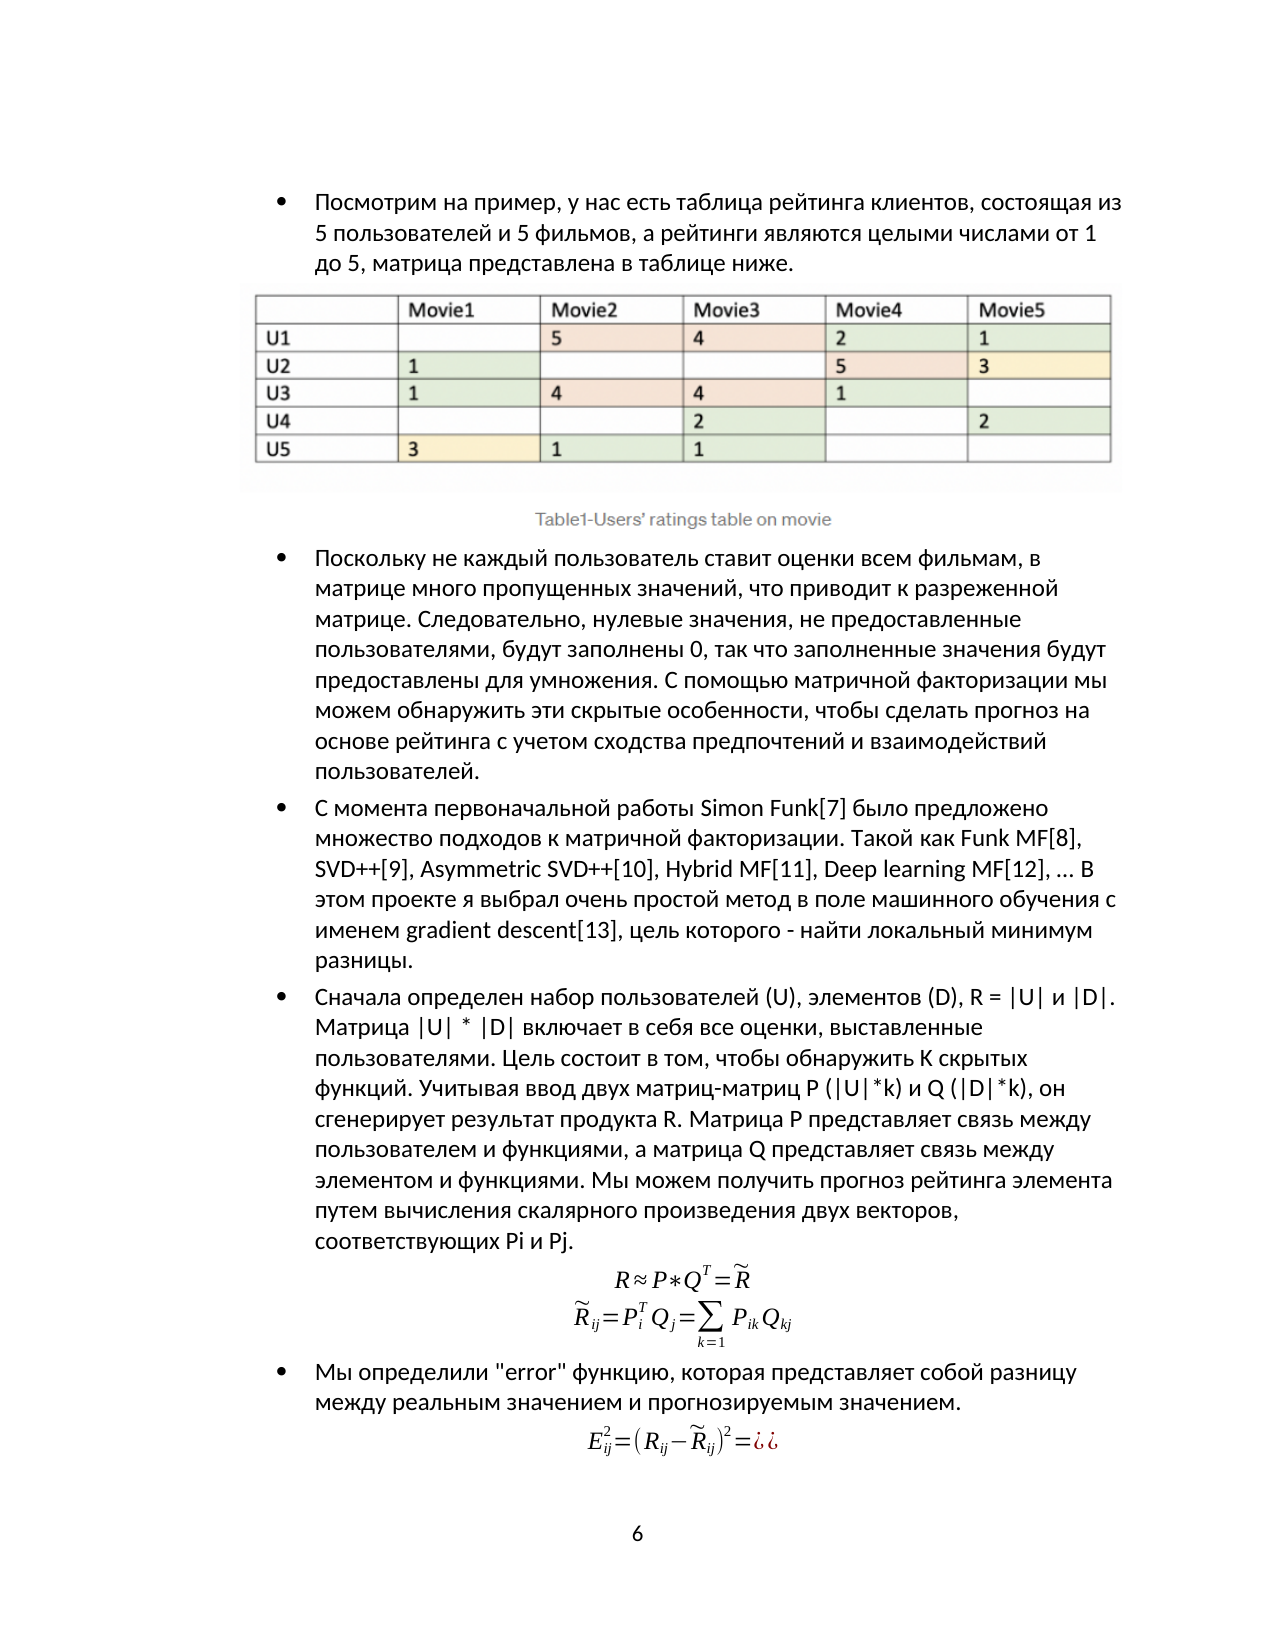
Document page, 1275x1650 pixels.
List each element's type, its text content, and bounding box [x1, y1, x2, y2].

list Посмотрим на пример, у нас есть таблица рейтинга клиентов, состоящая из 5 пользователей и 5 фильмов, а рейтинги являются целыми числами от 1 до 5, матрица представлена в таблице ниже. [277, 186, 1125, 278]
picture [239, 283, 1123, 536]
list Сначала определен набор пользователей (U), элементов (D), R = |U| и |D|. Матрица |U| * |D| включает в себя все оценки, выставленные пользователями. Цель состоит в том, чтобы обнаружить K скрытых функций. Учитывая ввод двух матриц-матриц P (|U|*k) и Q (|D|*k), он сгенерирует результат продукта R. Матрица P представляет связь между пользователем и функциями, а матрица Q представляет связь между элементом и функциями. Мы можем получить прогноз рейтинга элемента путем вычисления скалярного произведения двух векторов, соответствующих Pi и Pj. [277, 981, 1125, 1256]
list Поскольку не каждый пользователь ставит оценки всем фильмам, в матрице много пропущенных значений, что приводит к разреженной матрице. Следовательно, нулевые значения, не предоставленные пользователями, будут заполнены 0, так что заполненные значения будут предоставлены для умножения. С помощью матричной факторизации мы можем обнаружить эти скрытые особенности, чтобы сделать прогноз на основе рейтинга с учетом сходства предпочтений и взаимодействий пользователей. [277, 542, 1125, 786]
list С момента первоначальной работы Simon Funk[7] было предложено множество подходов к матричной факторизации. Такой как Funk MF[8], SVD++[9], Asymmetric SVD++[10], Hybrid MF[11], Deep learning MF[12], … В этом проекте я выбрал очень простой метод в поле машинного обучения с именем gradient descent[13], цель которого - найти локальный минимум разницы. [277, 792, 1125, 975]
list Мы определили "error" функцию, которая представляет собой разницу между реальным значением и прогнозируемым значением. [277, 1356, 1125, 1417]
